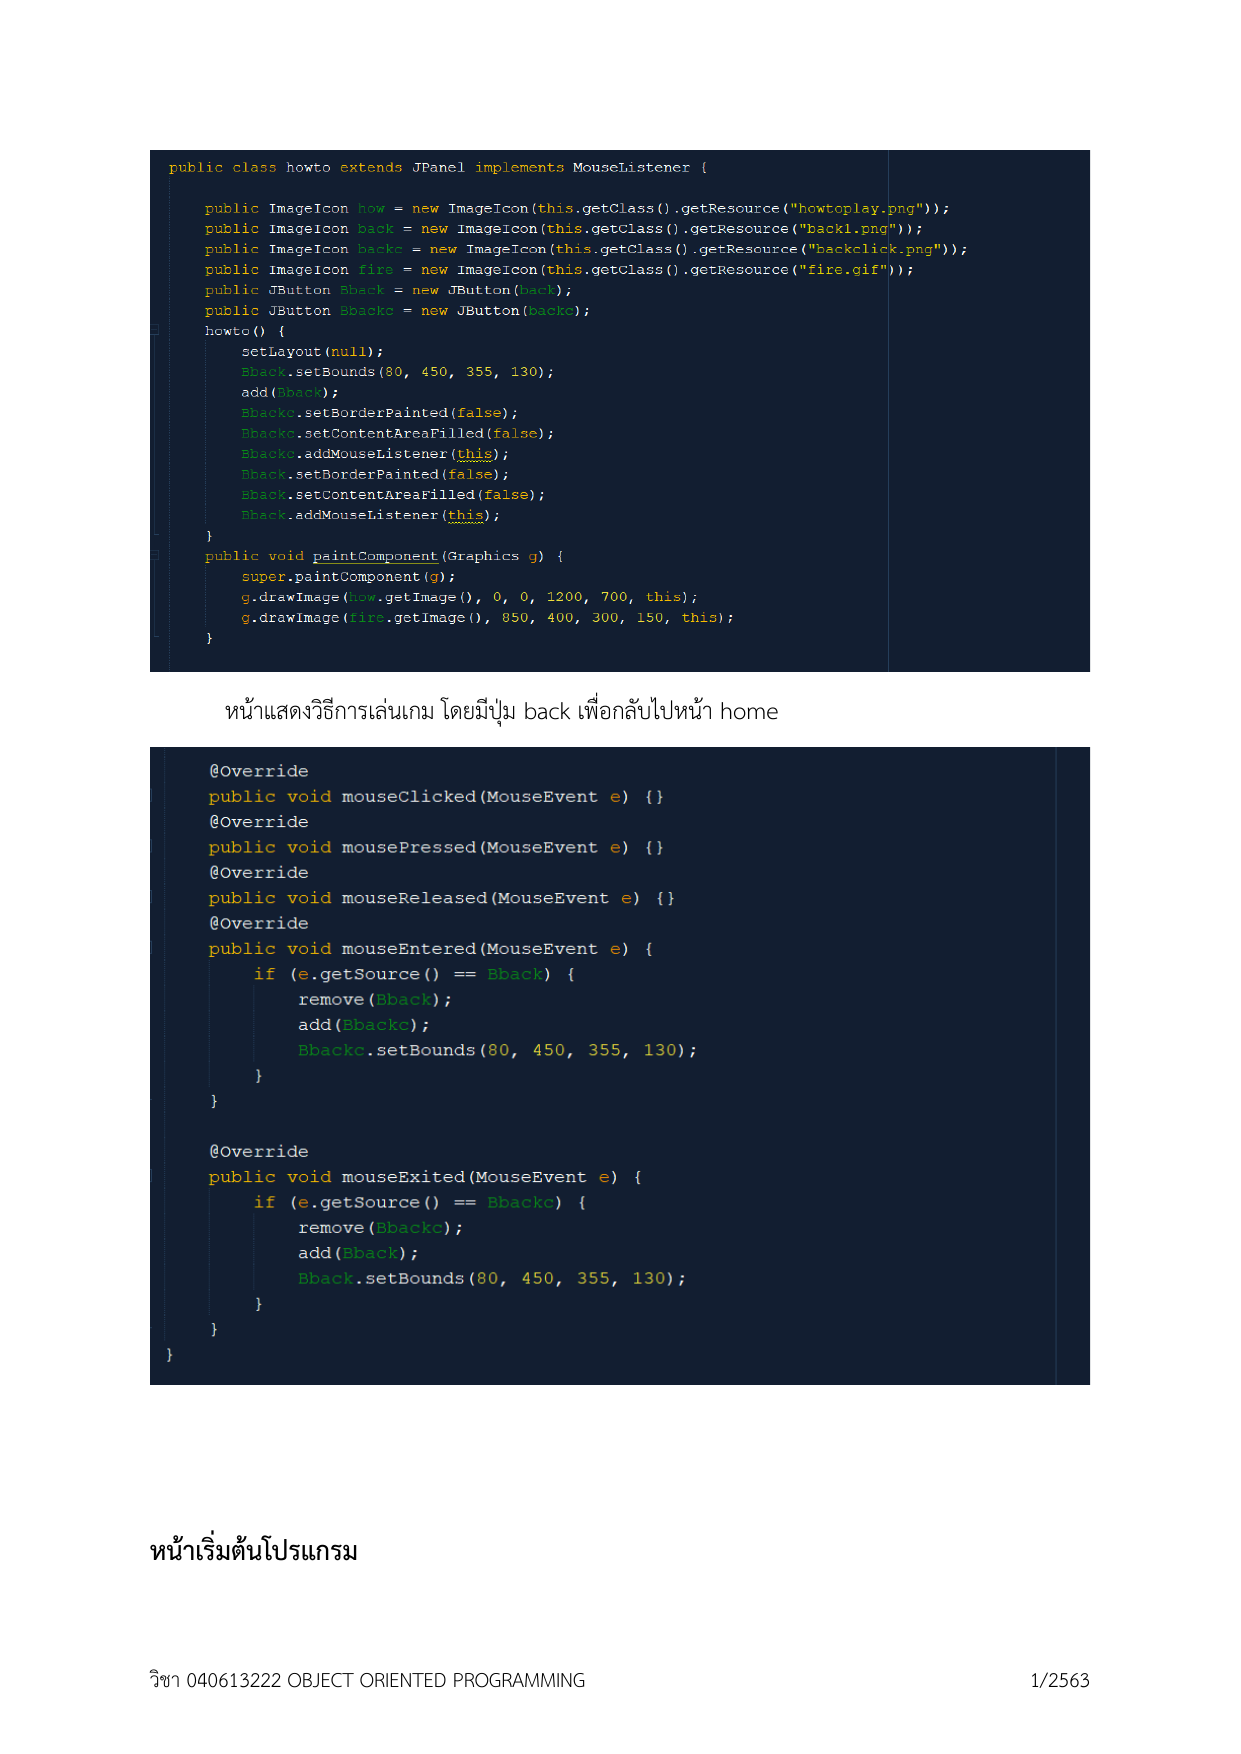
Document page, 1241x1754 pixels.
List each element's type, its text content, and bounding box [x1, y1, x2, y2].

picture [150, 150, 1091, 672]
text หน้าแสดงวิธีการเล่นเกม โดยมีปุ่ม back เพื่อกลับไปหน้า home [150, 690, 1090, 728]
text หน้าเริ่มต้นโปรแกรม [150, 1528, 1090, 1570]
picture [150, 747, 1091, 1385]
